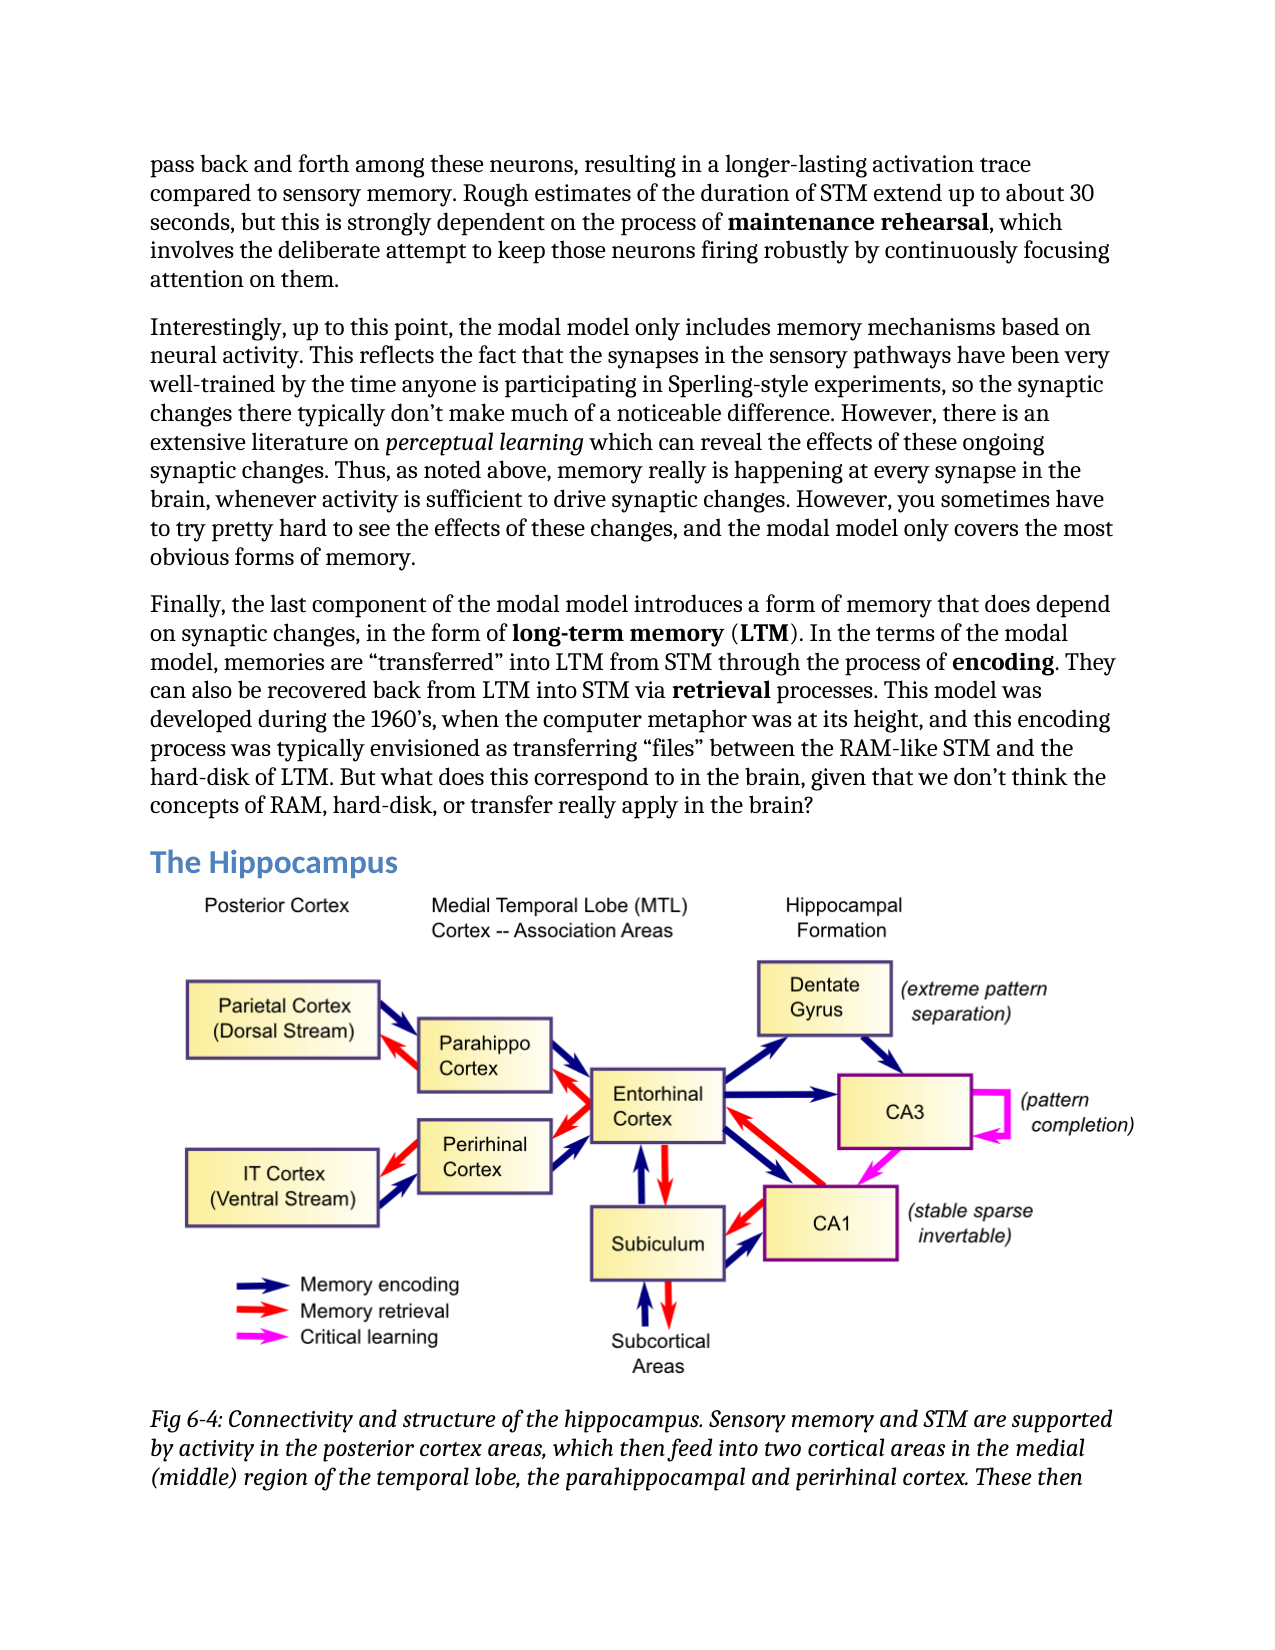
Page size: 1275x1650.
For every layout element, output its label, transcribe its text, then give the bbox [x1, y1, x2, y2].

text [150, 1405, 1125, 1492]
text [150, 150, 1125, 294]
text Interestingly, up to this point, the modal model only includes memory mechanisms based on neural activity. This reflects the fact that the synapses in the sensory pathways have been very well-trained by the time anyone is participating in Sperling-style experiments, so the synaptic changes there typically don’t make much of a noticeable difference. However, there is an extensive literature on perceptual learning which can reveal the effects of these ongoing synaptic changes. Thus, as noted above, memory really is happening at every synapse in the brain, whenever activity is sufficient to drive synaptic changes. However, you sometimes have to try pretty hard to see the effects of these changes, and the modal model only covers the most obvious forms of memory. [150, 312, 1125, 571]
subtitle The Hippocampus [150, 841, 1125, 882]
picture [168, 881, 1144, 1385]
text Finally, the last component of the modal model introduces a form of memory that does depend on synaptic changes, in the form of long-term memory (LTM). In the terms of the modal model, memories are “transferred” into LTM from STM through the process of encoding. They can also be recovered back from LTM into STM via retrieval processes. This model was developed during the 1960’s, when the computer metaphor was at its height, and this encoding process was typically envisioned as transferring “files” between the RAM-like STM and the hard-disk of LTM. But what does this correspond to in the brain, given that we don’t think the concepts of RAM, hard-disk, or transfer really apply in the brain? [150, 590, 1125, 820]
